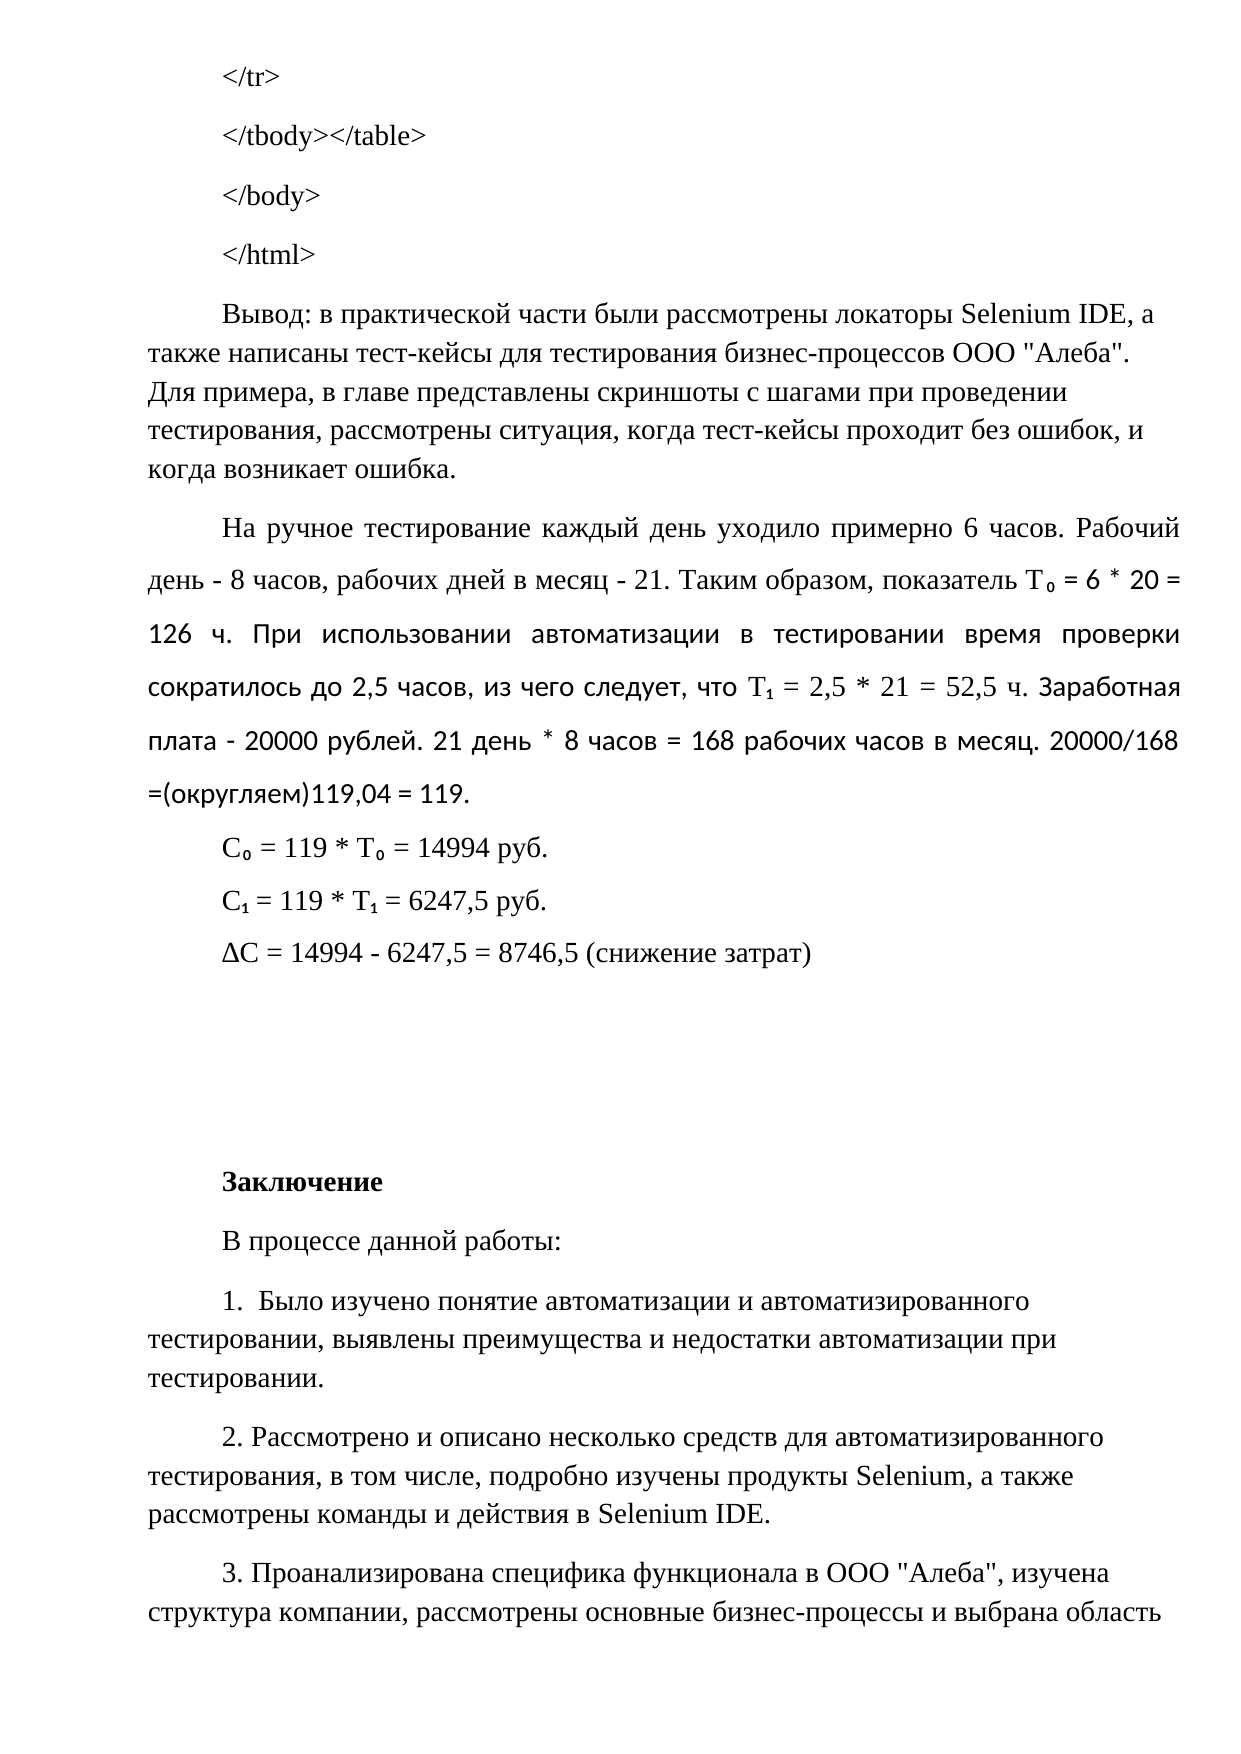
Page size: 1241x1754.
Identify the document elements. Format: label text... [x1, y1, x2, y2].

text В процессе данной работы: [148, 1223, 1181, 1257]
text Вывод: в практической части были рассмотрены локаторы Selenium IDE, а также написаны тест-кейсы для тестирования бизнес-процессов ООО "Алеба". Для примера, в главе представлены скриншоты с шагами при проведении тестирования, рассмотрены ситуация, когда тест-кейсы проходит без ошибок, и когда возникает ошибка. [148, 297, 1181, 484]
text С₀ = 119 * Т₀ = 14994 руб. [148, 829, 1181, 864]
text Заключение [148, 1164, 1181, 1197]
text 2. Рассмотрено и описано несколько средств для автоматизированного тестирования, в том числе, подробно изучены продукты Selenium, а также рассмотрены команды и действия в Selenium IDE. [148, 1419, 1181, 1530]
text 1. Было изучено понятие автоматизации и автоматизированного тестировании, выявлены преимущества и недостатки автоматизации при тестировании. [148, 1283, 1181, 1393]
text </body> [148, 178, 1181, 211]
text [148, 1556, 1181, 1628]
text </tr> [148, 59, 1181, 93]
text На ручное тестирование каждый день уходило примерно 6 часов. Рабочий день - 8 часов, рабочих дней в месяц - 21. Таким образом, показатель Т₀ = 6 * 20 = 126 ч. При использовании автоматизации в тестировании время проверки сократилось до 2,5 часов, из чего следует, что Т₁ = 2,5 * 21 = 52,5 ч. Заработная плата - 20000 рублей. 21 день * 8 часов = 168 рабочих часов в месяц. 20000/168 =(округляем)119,04 = 119. [148, 510, 1181, 811]
text </tbody></table> [148, 118, 1181, 152]
text С₁ = 119 * Т₁ = 6247,5 руб. [148, 882, 1181, 918]
text ∆С = 14994 - 6247,5 = 8746,5 (снижение затрат) [148, 936, 1181, 969]
text </html> [148, 237, 1181, 271]
